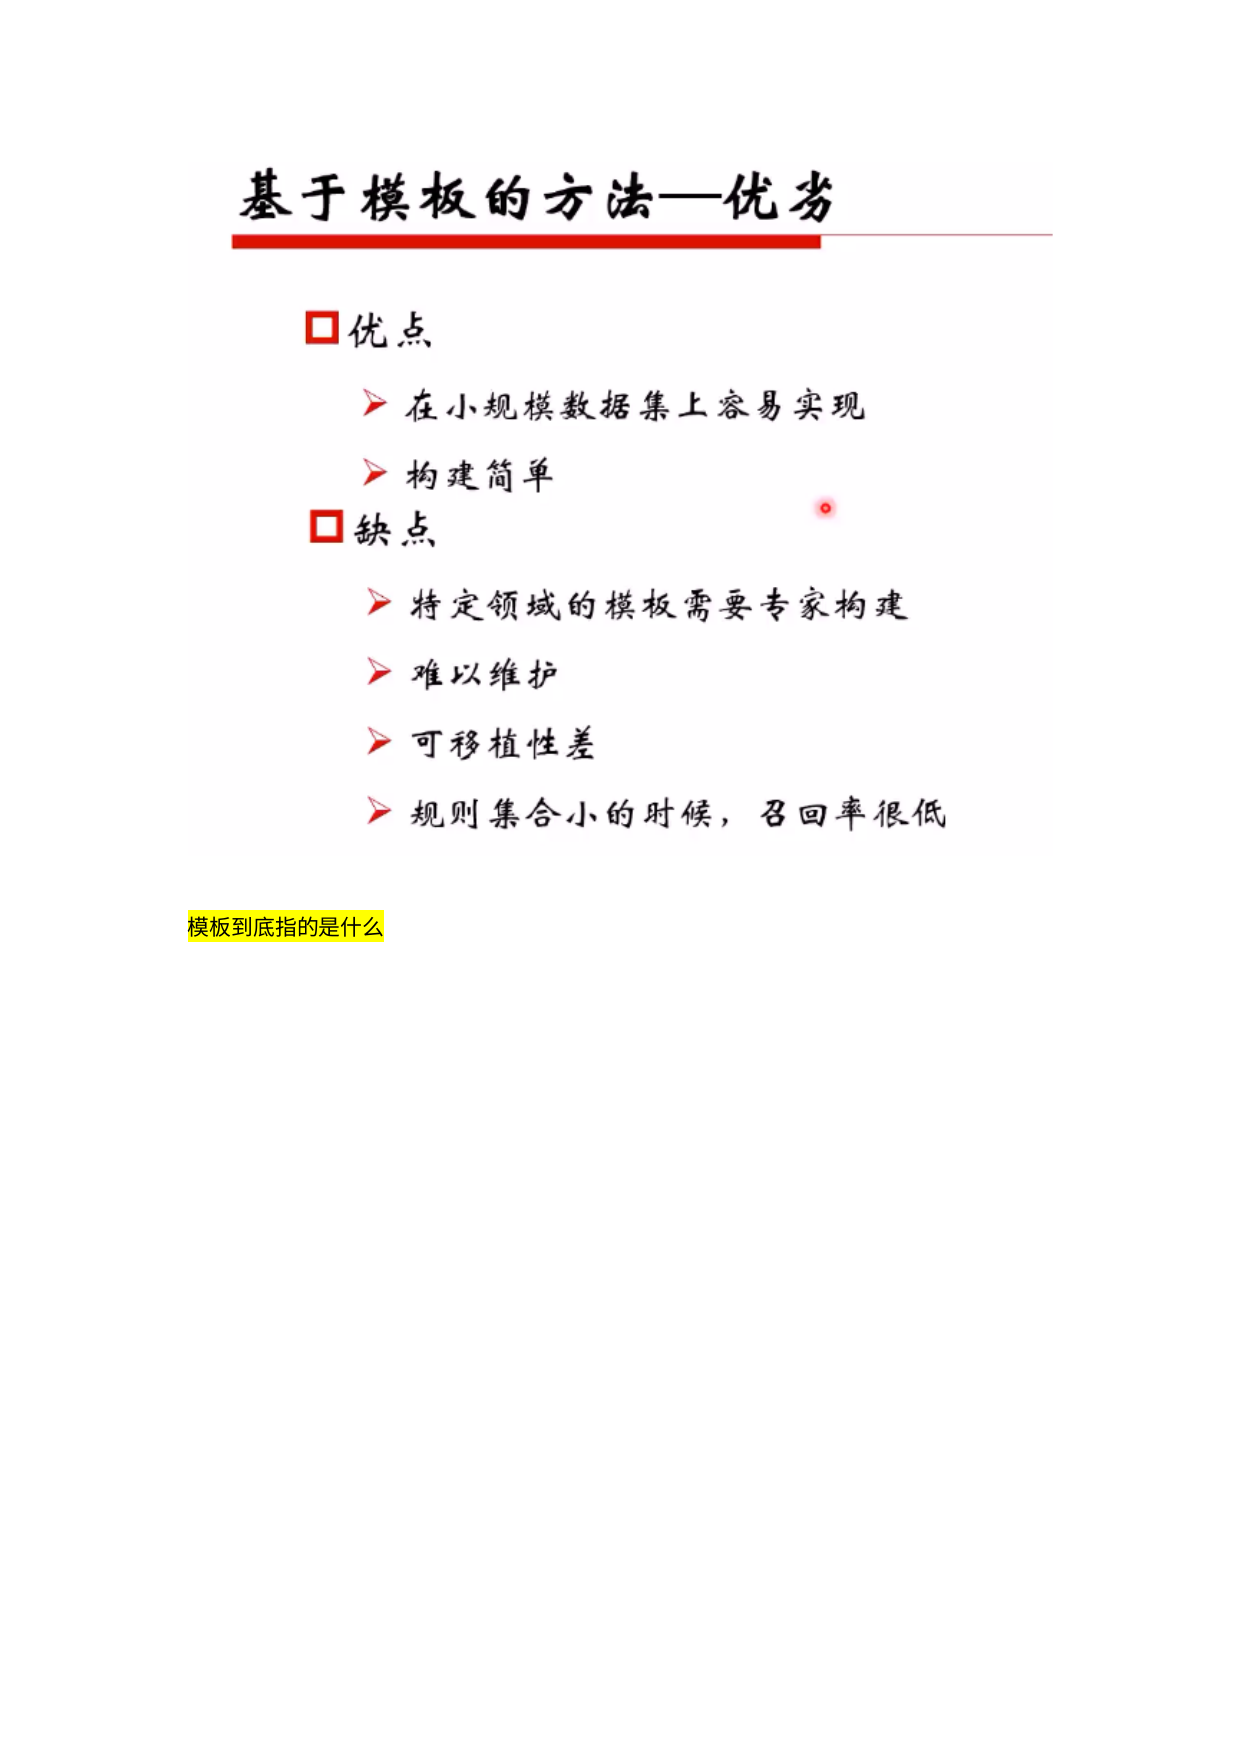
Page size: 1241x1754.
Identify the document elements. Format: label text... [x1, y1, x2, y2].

picture [187, 162, 1053, 856]
text 模板到底指的是什么 [187, 909, 1053, 942]
